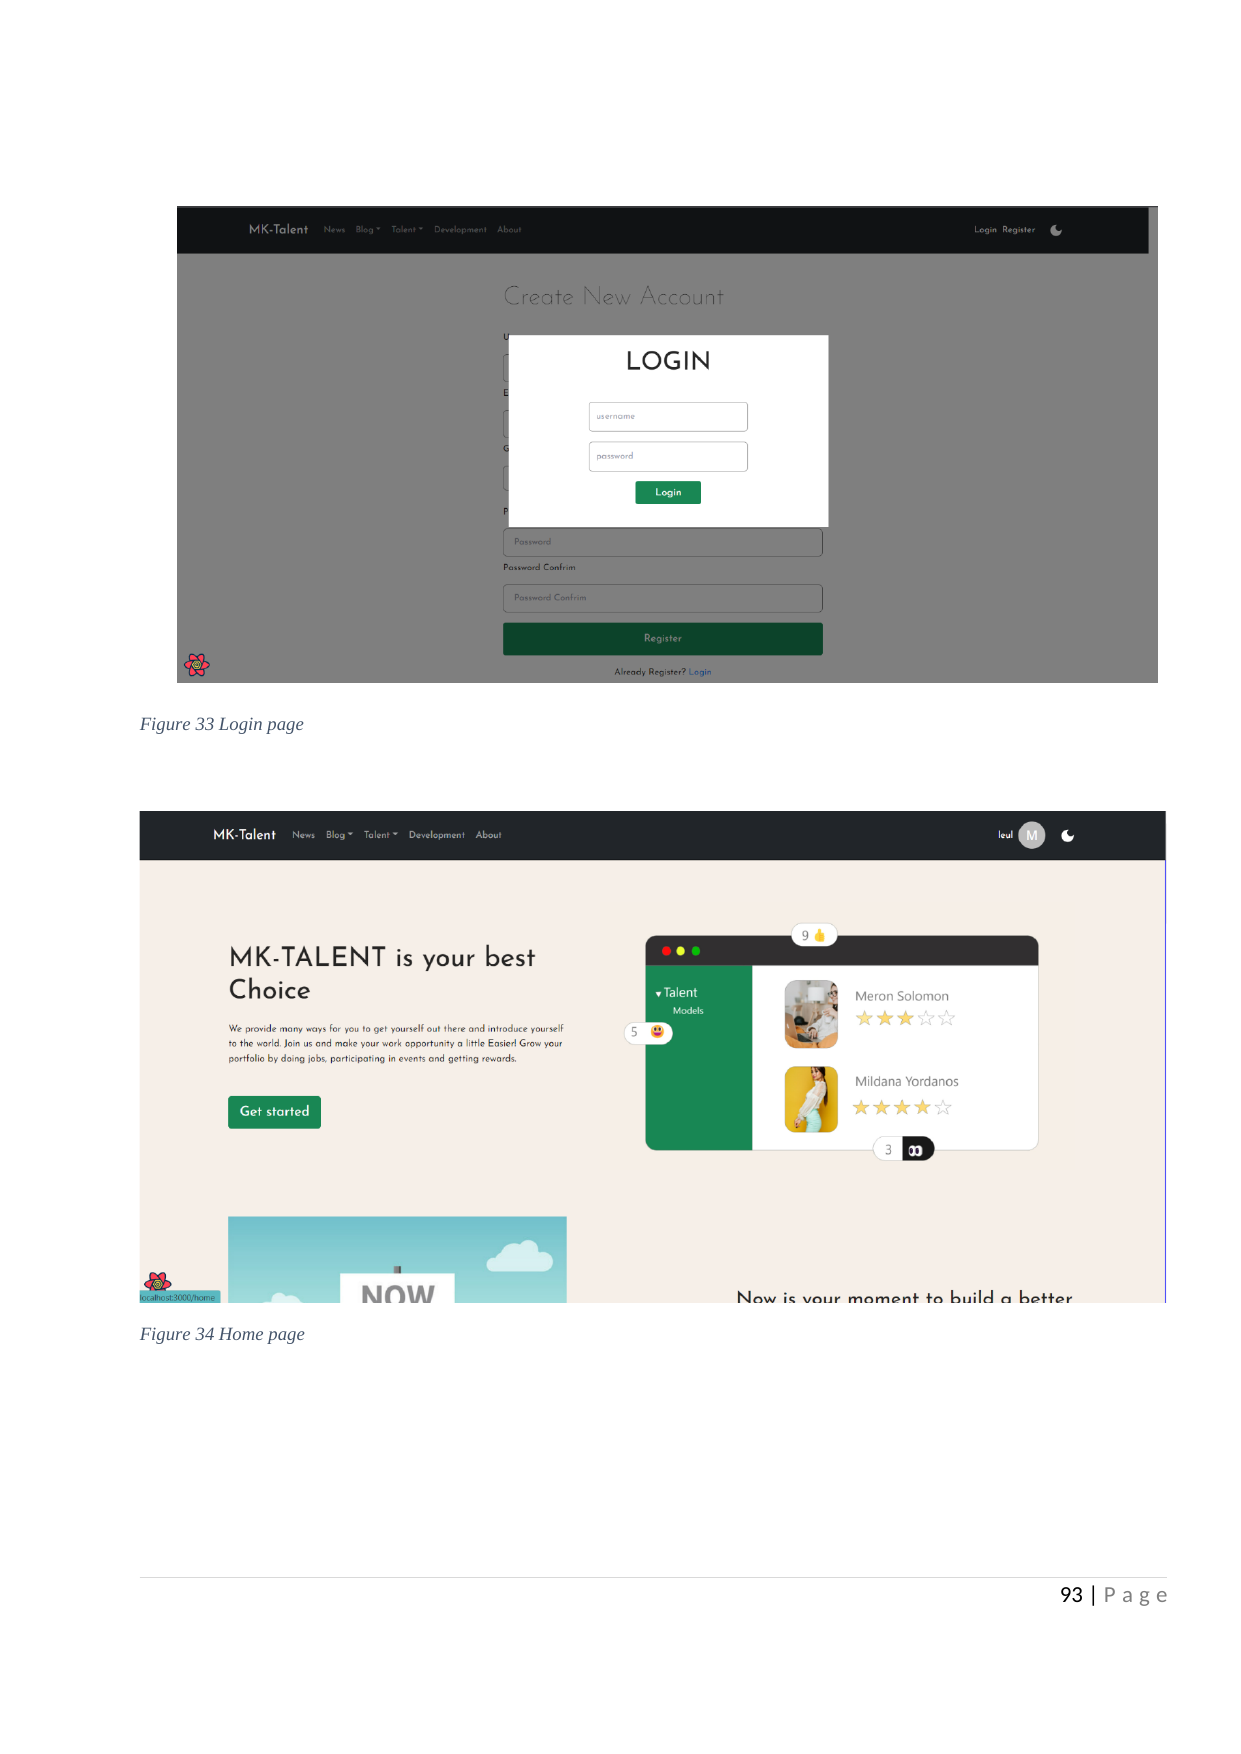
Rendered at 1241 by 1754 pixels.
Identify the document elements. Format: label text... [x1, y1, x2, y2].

picture [139, 811, 1167, 1303]
text Figure 34 Home page [139, 1323, 1167, 1345]
text Figure 33 Login page [139, 713, 1167, 734]
picture [177, 206, 1158, 683]
